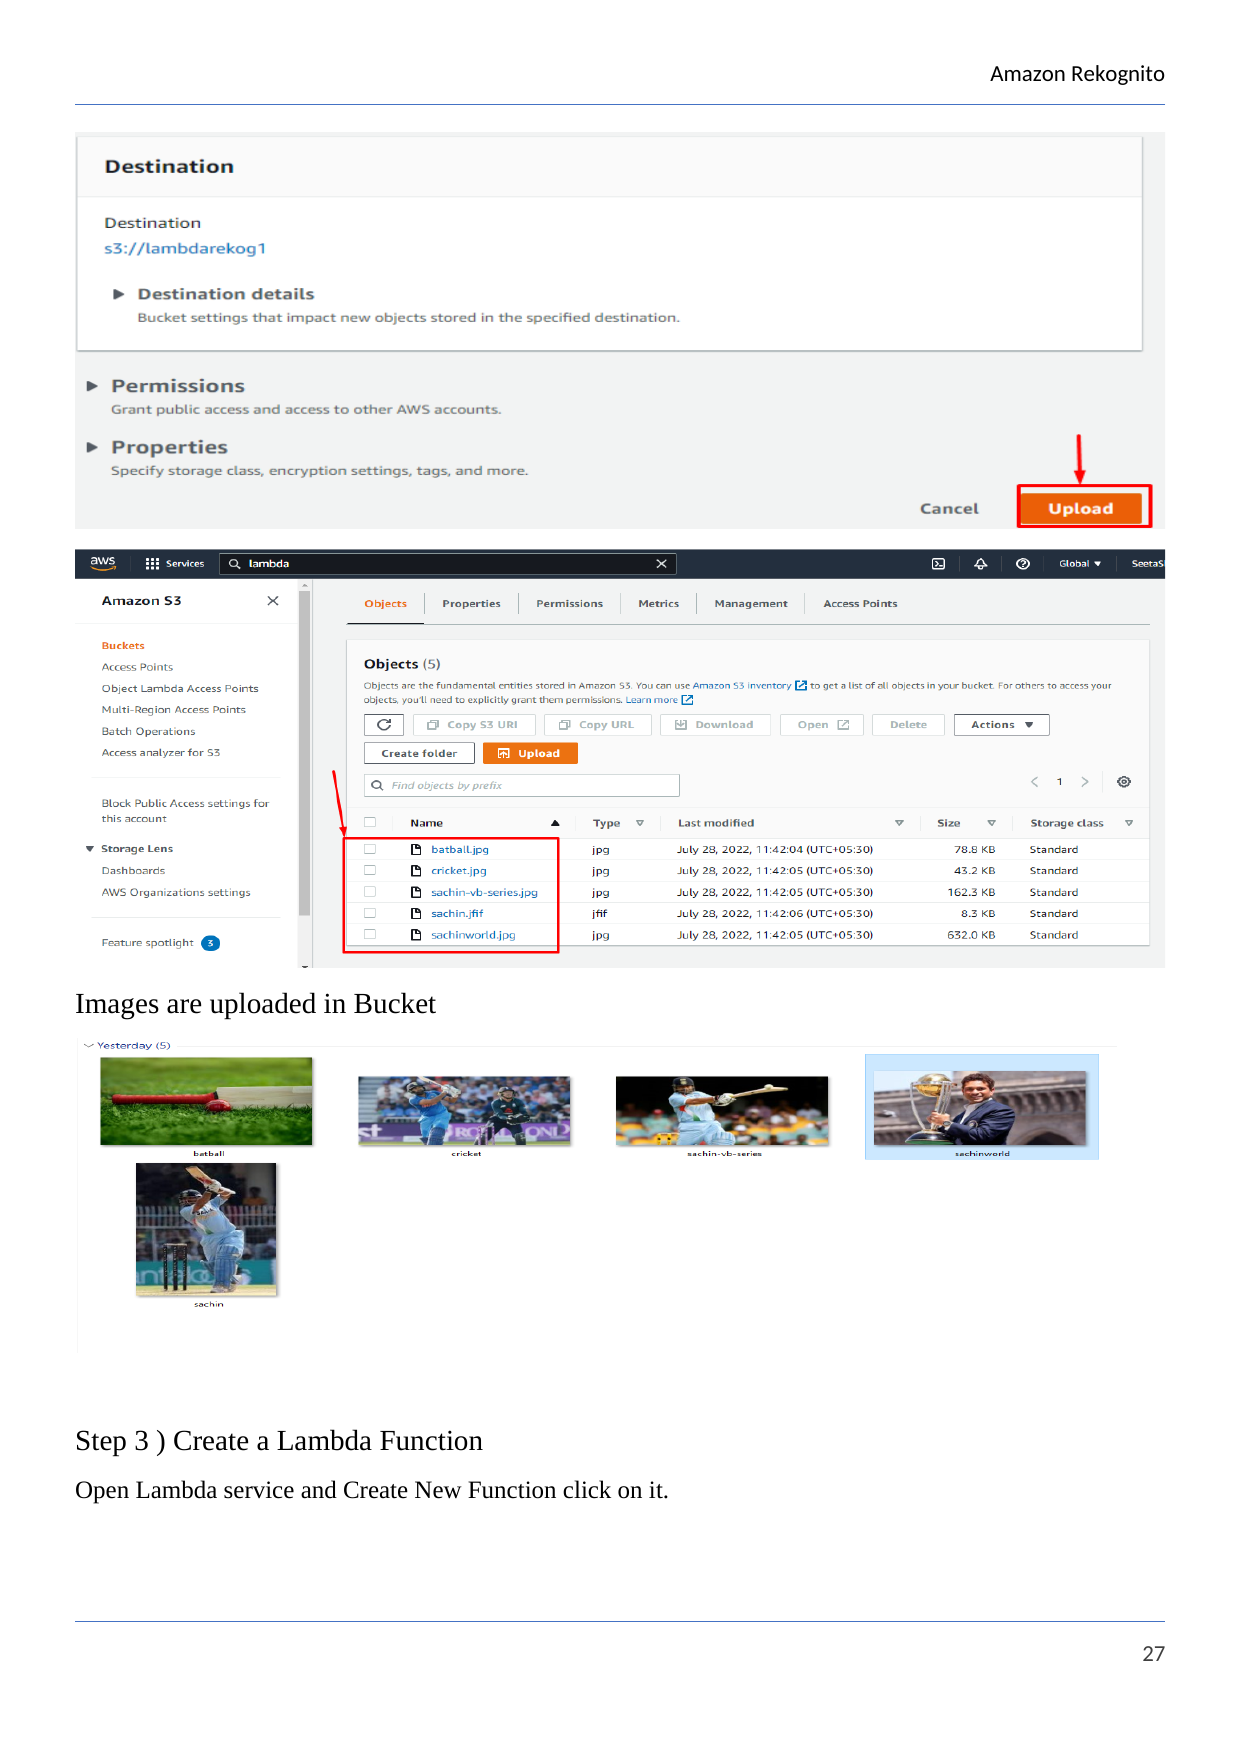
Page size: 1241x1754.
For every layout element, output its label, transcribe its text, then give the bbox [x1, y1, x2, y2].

picture [75, 132, 1166, 529]
picture [75, 547, 1166, 968]
text Images are uploaded in Bucket [75, 986, 1165, 1019]
text Step 3 ) Create a Lambda Function [75, 1423, 1165, 1456]
text Open Lambda service and Create New Function click on it. [75, 1475, 1165, 1504]
picture [75, 1038, 1118, 1353]
